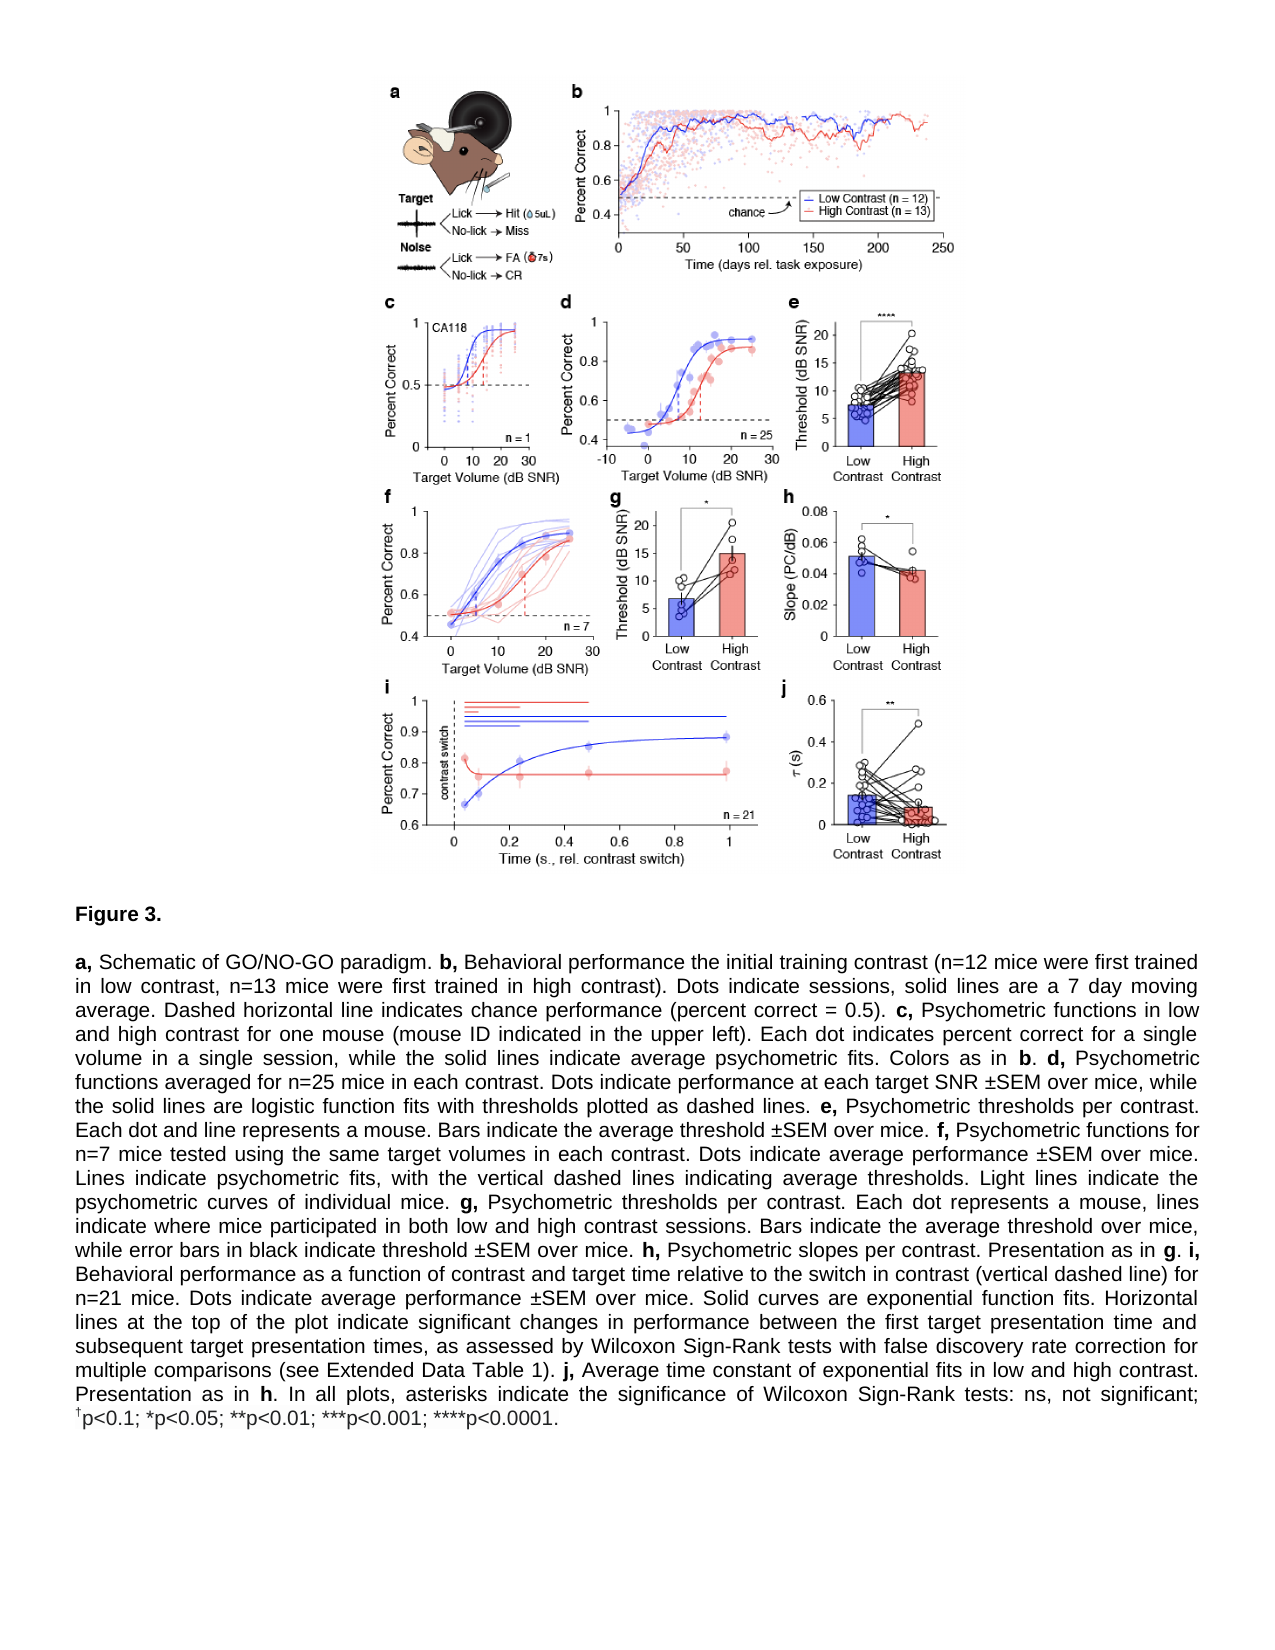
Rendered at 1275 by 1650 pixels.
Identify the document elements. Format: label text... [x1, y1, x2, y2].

picture [371, 75, 967, 874]
text Figure 3. [75, 902, 1200, 926]
text a, Schematic of GO/NO-GO paradigm. b, Behavioral performance the initial training contrast (n=12 mice were first trained in low contrast, n=13 mice were first trained in high contrast). Dots indicate sessions, solid lines are a 7 day moving average. Dashed horizontal line indicates chance performance (percent correct = 0.5). c, Psychometric functions in low and high contrast for one mouse (mouse ID indicated in the upper left). Each dot indicates percent correct for a single volume in a single session, while the solid lines indicate average psychometric fits. Colors as in b. d, Psychometric functions averaged for n=25 mice in each contrast. Dots indicate performance at each target SNR ±SEM over mice, while the solid lines are logistic function fits with thresholds plotted as dashed lines. e, Psychometric thresholds per contrast. Each dot and line represents a mouse. Bars indicate the average threshold ±SEM over mice. f, Psychometric functions for n=7 mice tested using the same target volumes in each contrast. Dots indicate average performance ±SEM over mice. Lines indicate psychometric fits, with the vertical dashed lines indicating average thresholds. Light lines indicate the psychometric curves of individual mice. g, Psychometric thresholds per contrast. Each dot represents a mouse, lines indicate where mice participated in both low and high contrast sessions. Bars indicate the average threshold over mice, while error bars in black indicate threshold ±SEM over mice. h, Psychometric slopes per contrast. Presentation as in g. i, Behavioral performance as a function of contrast and target time relative to the switch in contrast (vertical dashed line) for n=21 mice. Dots indicate average performance ±SEM over mice. Solid curves are exponential function fits. Horizontal lines at the top of the plot indicate significant changes in performance between the first target presentation time and subsequent target presentation times, as assessed by Wilcoxon Sign-Rank tests with false discovery rate correction for multiple comparisons (see Extended Data Table 1). j, Average time constant of exponential fits in low and high contrast. Presentation as in h. In all plots, asterisks indicate the significance of Wilcoxon Sign-Rank tests: ns, not significant; †p<0.1; *p<0.05; **p<0.01; ***p<0.001; ****p<0.0001. [75, 950, 1200, 1429]
